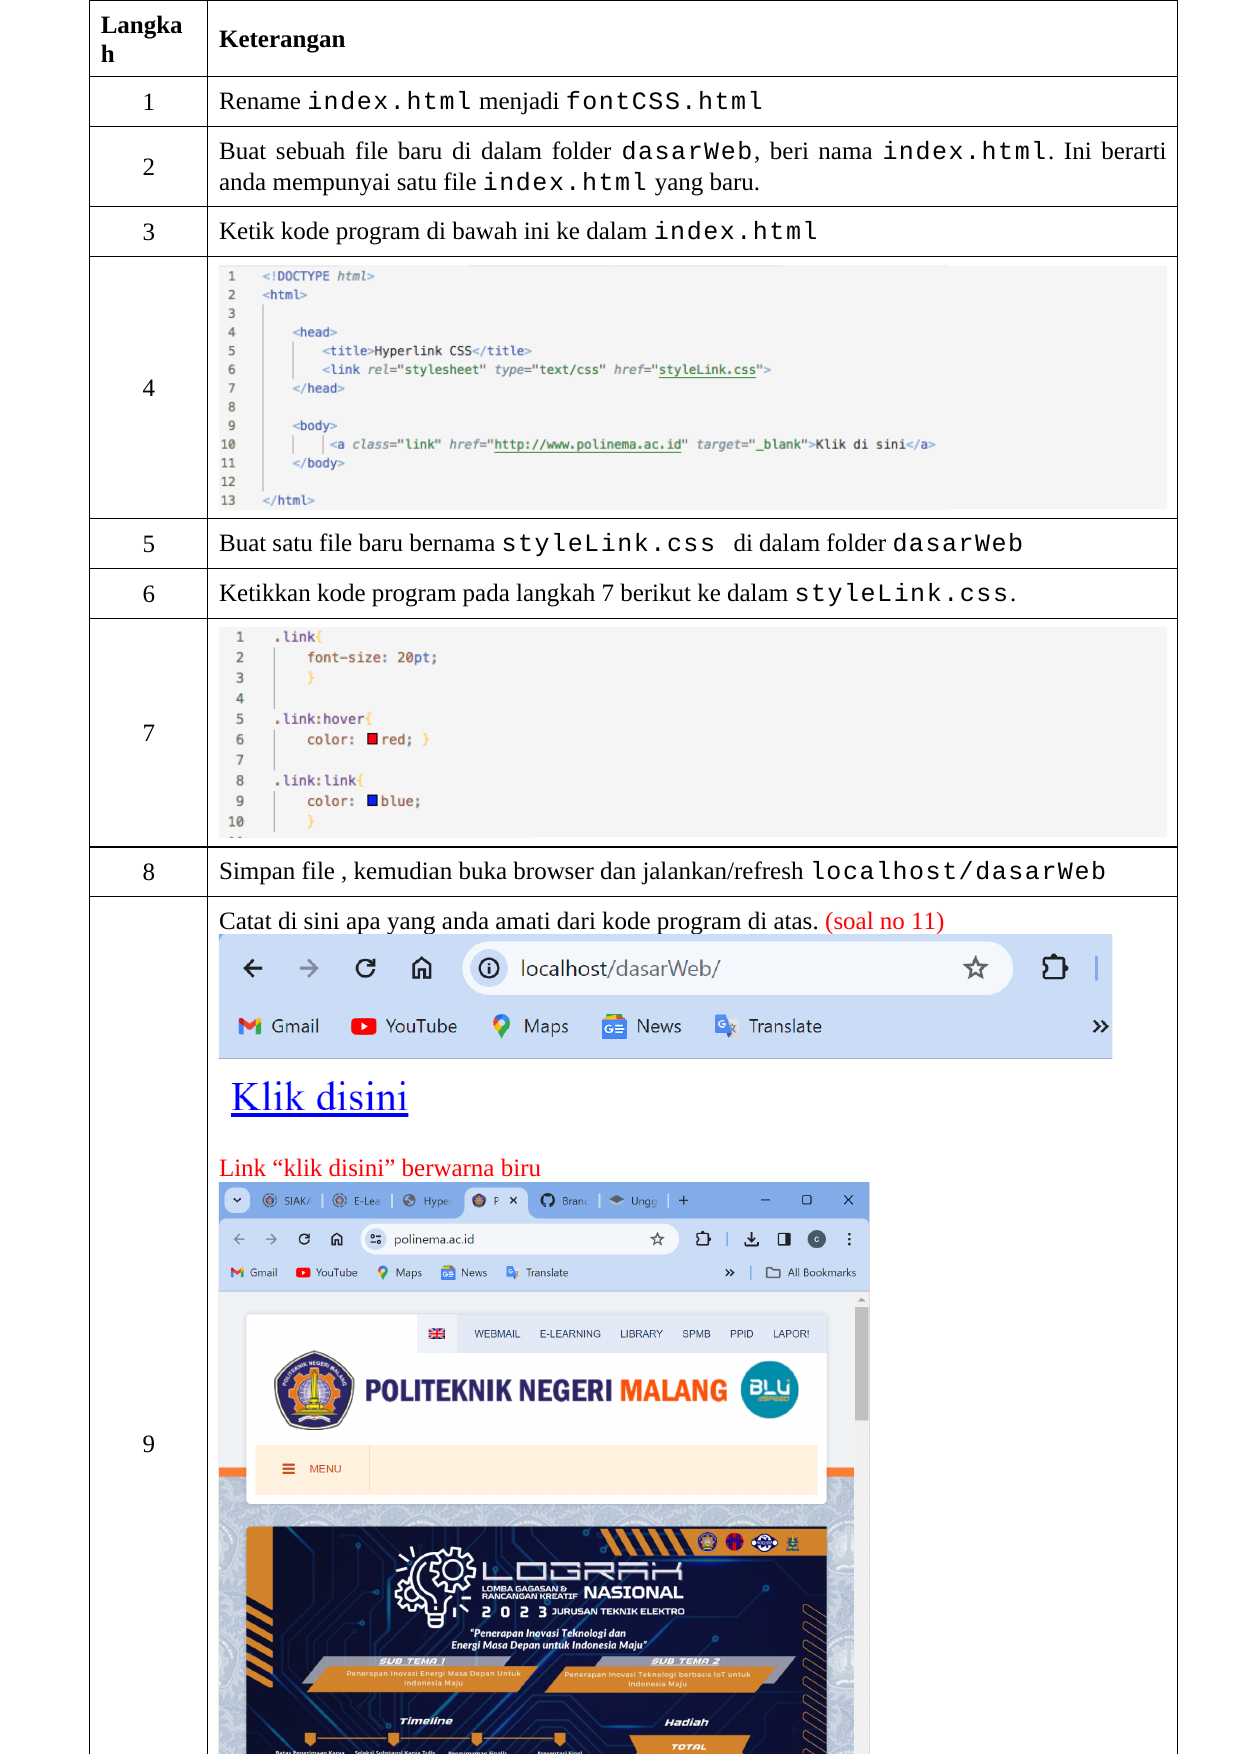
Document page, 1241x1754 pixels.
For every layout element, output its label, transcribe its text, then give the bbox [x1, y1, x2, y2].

table_cell 1 [90, 77, 207, 126]
table_cell Buat satu file baru bernama styleLink.css di dalam folder dasarWeb [208, 519, 1177, 568]
table_cell 4 [90, 257, 207, 518]
table_cell [208, 619, 1177, 846]
table_cell 8 [90, 848, 207, 896]
picture [218, 934, 1113, 1154]
table_cell [208, 257, 1177, 518]
picture [218, 265, 948, 510]
table_cell Ketik kode program di bawah ini ke dalam index.html [208, 207, 1177, 256]
picture [218, 1182, 870, 1754]
table_header Keterangan [208, 1, 1177, 76]
table_cell 7 [90, 619, 207, 846]
table_cell Rename index.html menjadi fontCSS.html [208, 77, 1177, 126]
table_cell 6 [90, 569, 207, 617]
table_cell 5 [90, 519, 207, 568]
table_cell Simpan file , kemudian buka browser dan jalankan/refresh localhost/dasarWeb [208, 848, 1177, 896]
table_cell Ketikkan kode program pada langkah 7 berikut ke dalam styleLink.css. [208, 569, 1177, 617]
table_cell 9 [90, 897, 207, 1754]
table_header Langkah [90, 1, 207, 76]
table_cell Catat di sini apa yang anda amati dari kode program di atas. (soal no 11) Link “klik disini” berwarna biru Menampilkan web polinema seperti diatas [208, 897, 1177, 1754]
table_cell Buat sebuah file baru di dalam folder dasarWeb, beri nama index.html. Ini berarti anda mempunyai satu file index.html yang baru. [208, 127, 1177, 206]
picture [218, 627, 535, 838]
table_cell 2 [90, 127, 207, 206]
table_cell 3 [90, 207, 207, 256]
